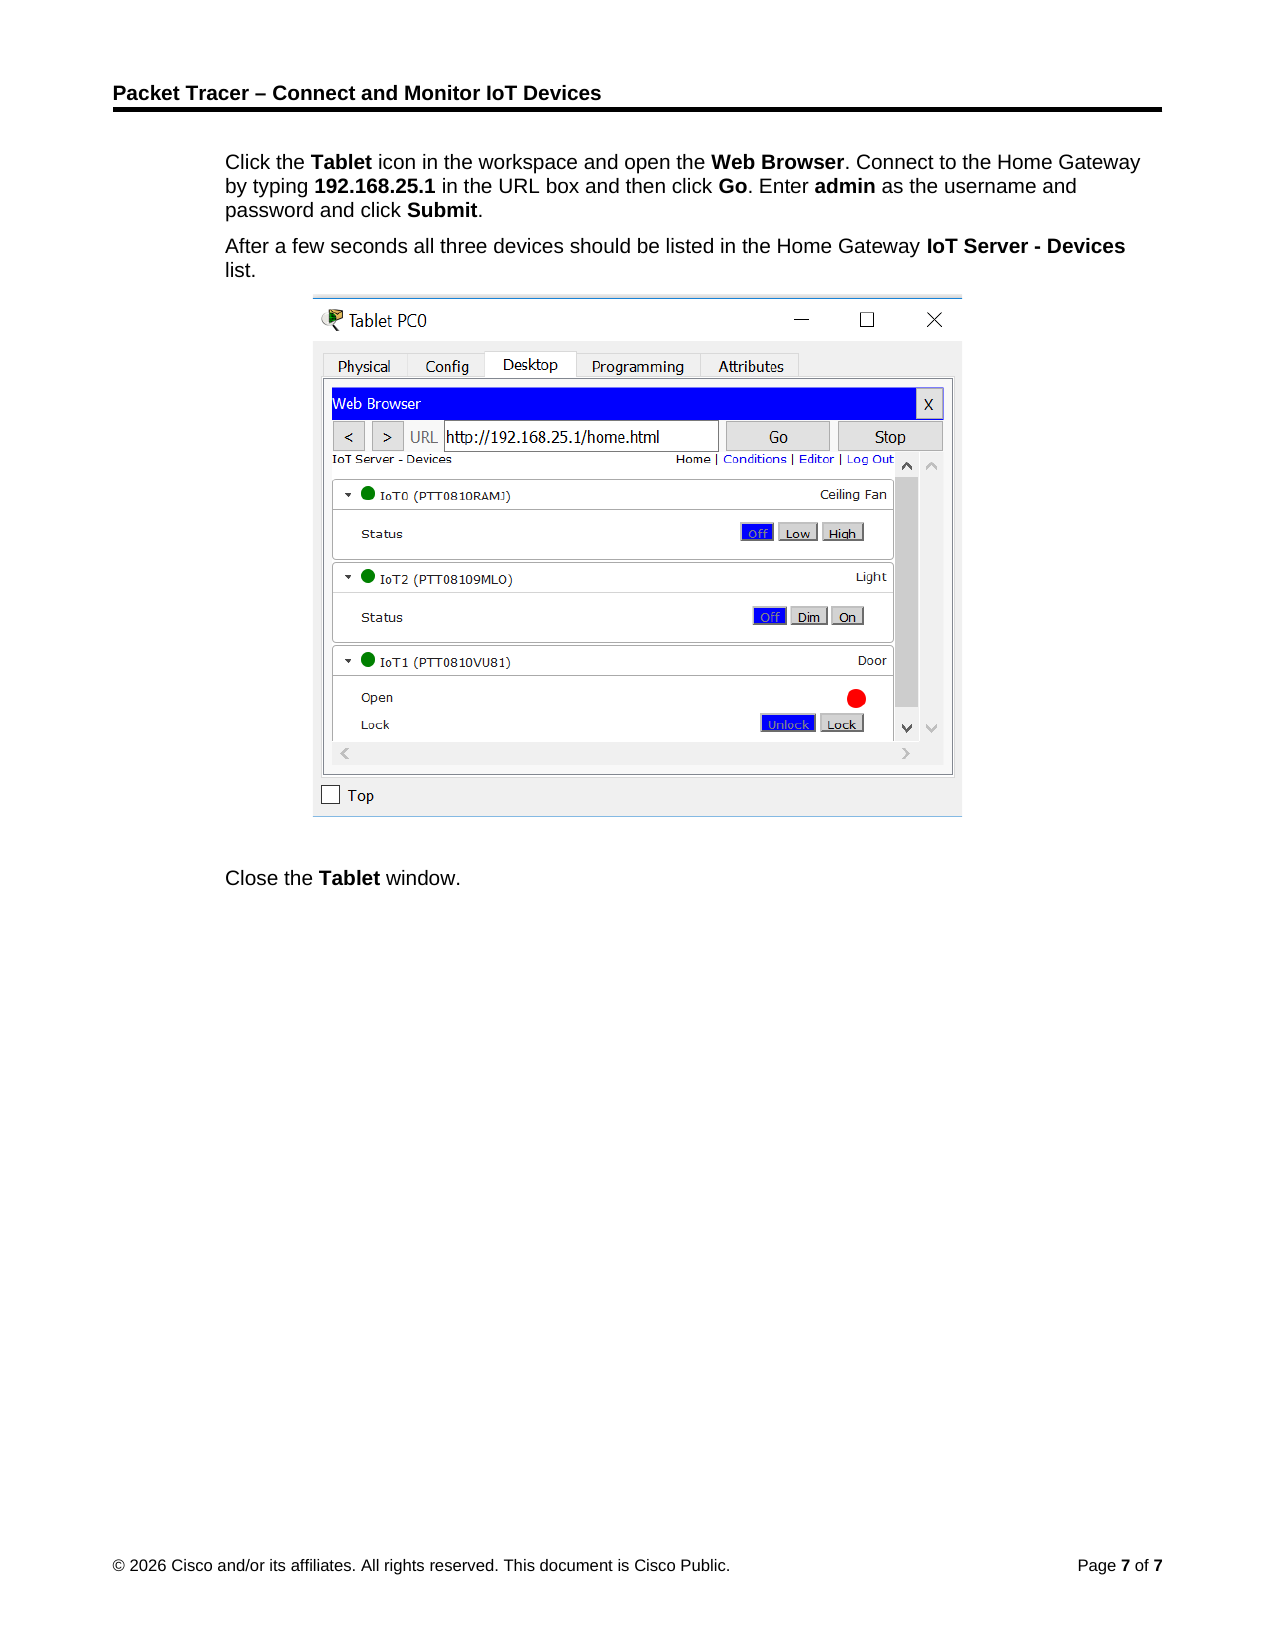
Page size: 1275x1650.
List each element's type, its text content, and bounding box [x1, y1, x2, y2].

list After a few seconds all three devices should be listed in the Home Gateway IoT Server - Devices list. [225, 234, 1162, 282]
picture [312, 294, 963, 817]
list Close the Tablet window. [225, 866, 1162, 890]
list Click the Tablet icon in the workspace and open the Web Browser. Connect to the Home Gateway by typing 192.168.25.1 in the URL box and then click Go. Enter admin as the username and password and click Submit. [225, 150, 1162, 222]
